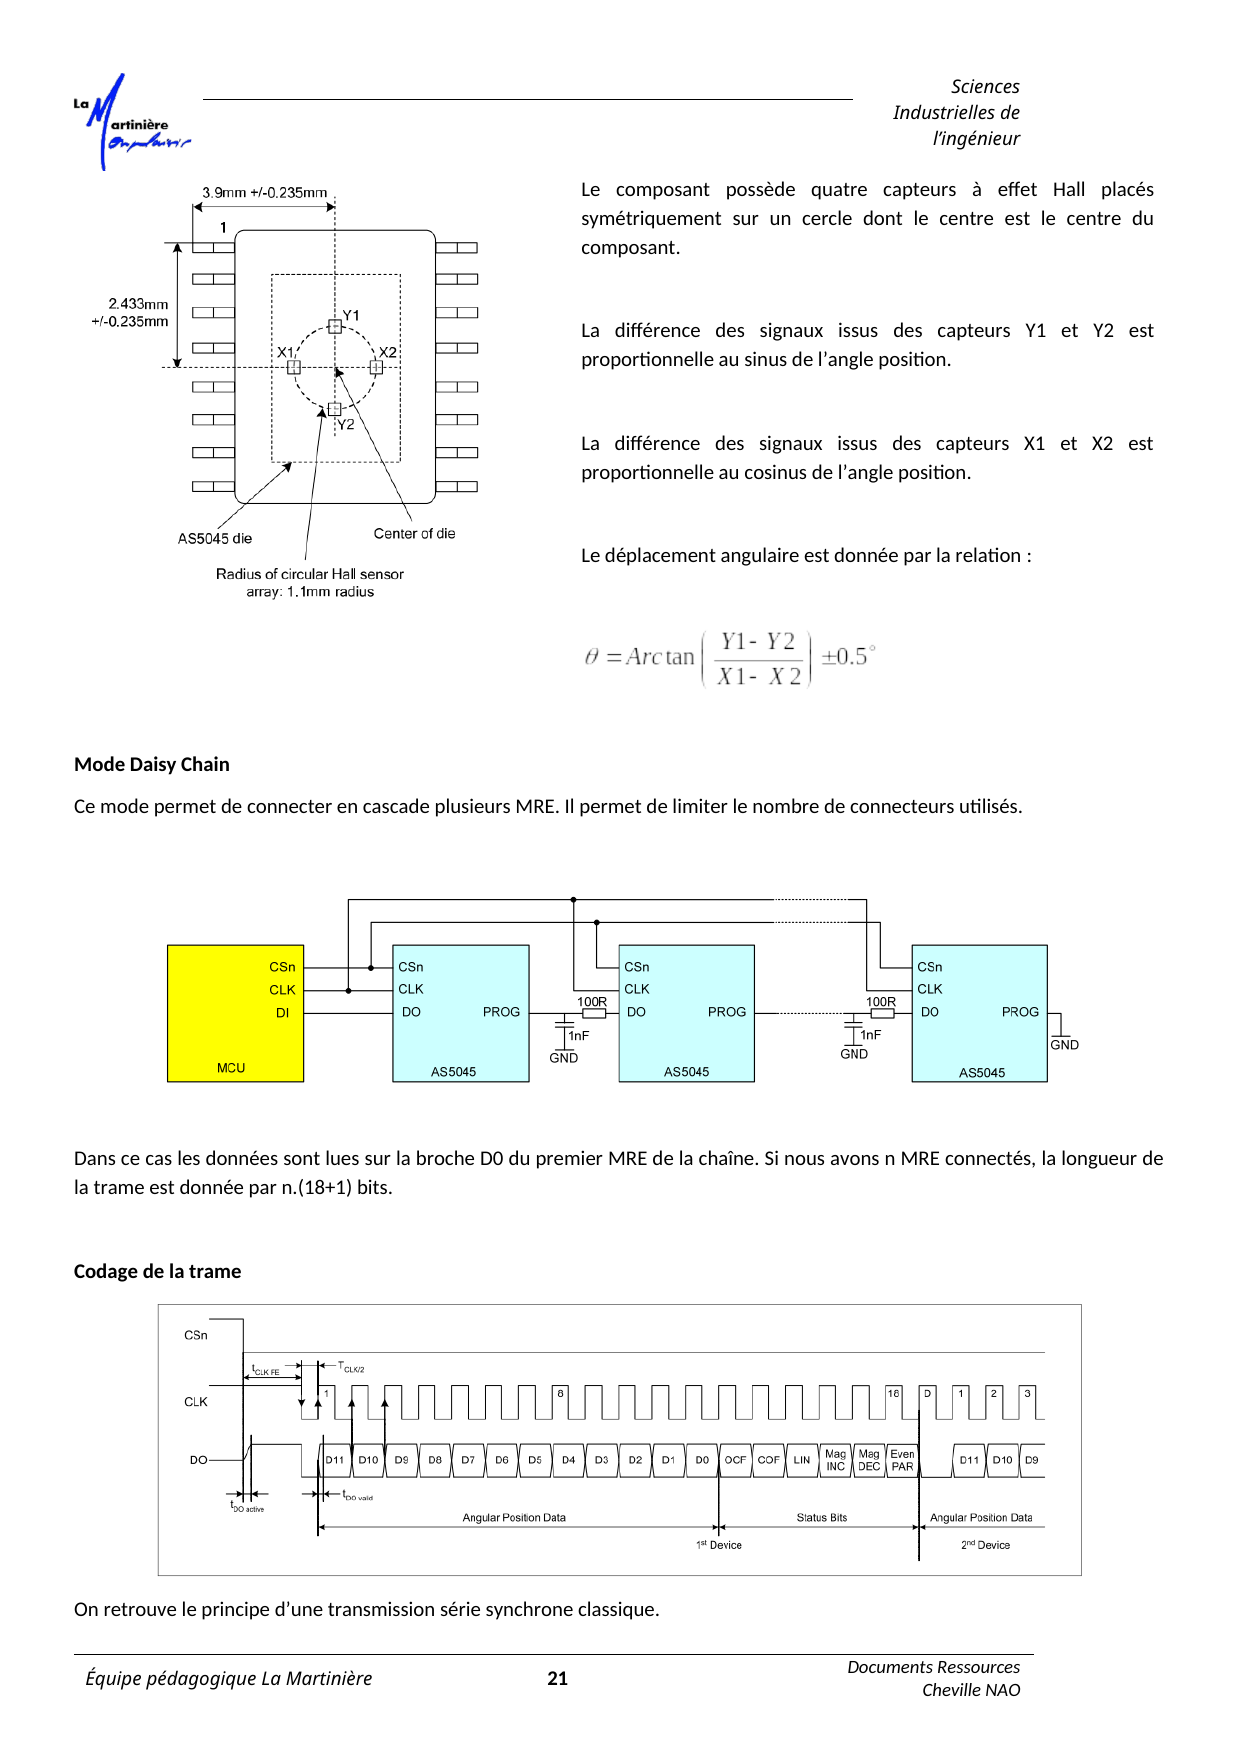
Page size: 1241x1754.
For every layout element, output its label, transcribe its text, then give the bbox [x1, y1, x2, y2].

text Mode Daisy Chain [74, 751, 1166, 777]
text Dans ce cas les données sont lues sur la broche D0 du premier MRE de la chaîne. Si nous avons n MRE connectés, la longueur de la trame est donnée par n.(18+1) bits. [74, 1145, 1166, 1200]
picture [73, 73, 192, 171]
text Ce mode permet de connecter en cascade plusieurs MRE. Il permet de limiter le nombre de connecteurs utilisés. [74, 793, 1166, 818]
picture [155, 1299, 1085, 1580]
table_header [74, 176, 570, 710]
text Codage de la trame [74, 1258, 1166, 1283]
picture [150, 876, 1090, 1088]
picture [85, 175, 512, 605]
text On retrouve le principe d’une transmission série synchrone classique. [74, 1596, 1166, 1622]
table_header Le composant possède quatre capteurs à effet Hall placés symétriquement sur un cercle dont le centre est le centre du composant. La différence des signaux issus des capteurs Y1 et Y2 est proportionnelle au sinus de l’angle position. La différence des signaux issus des capteurs X1 et X2 est proportionnelle au cosinus de l’angle position. Le déplacement angulaire est donnée par la relation : [570, 176, 1166, 710]
